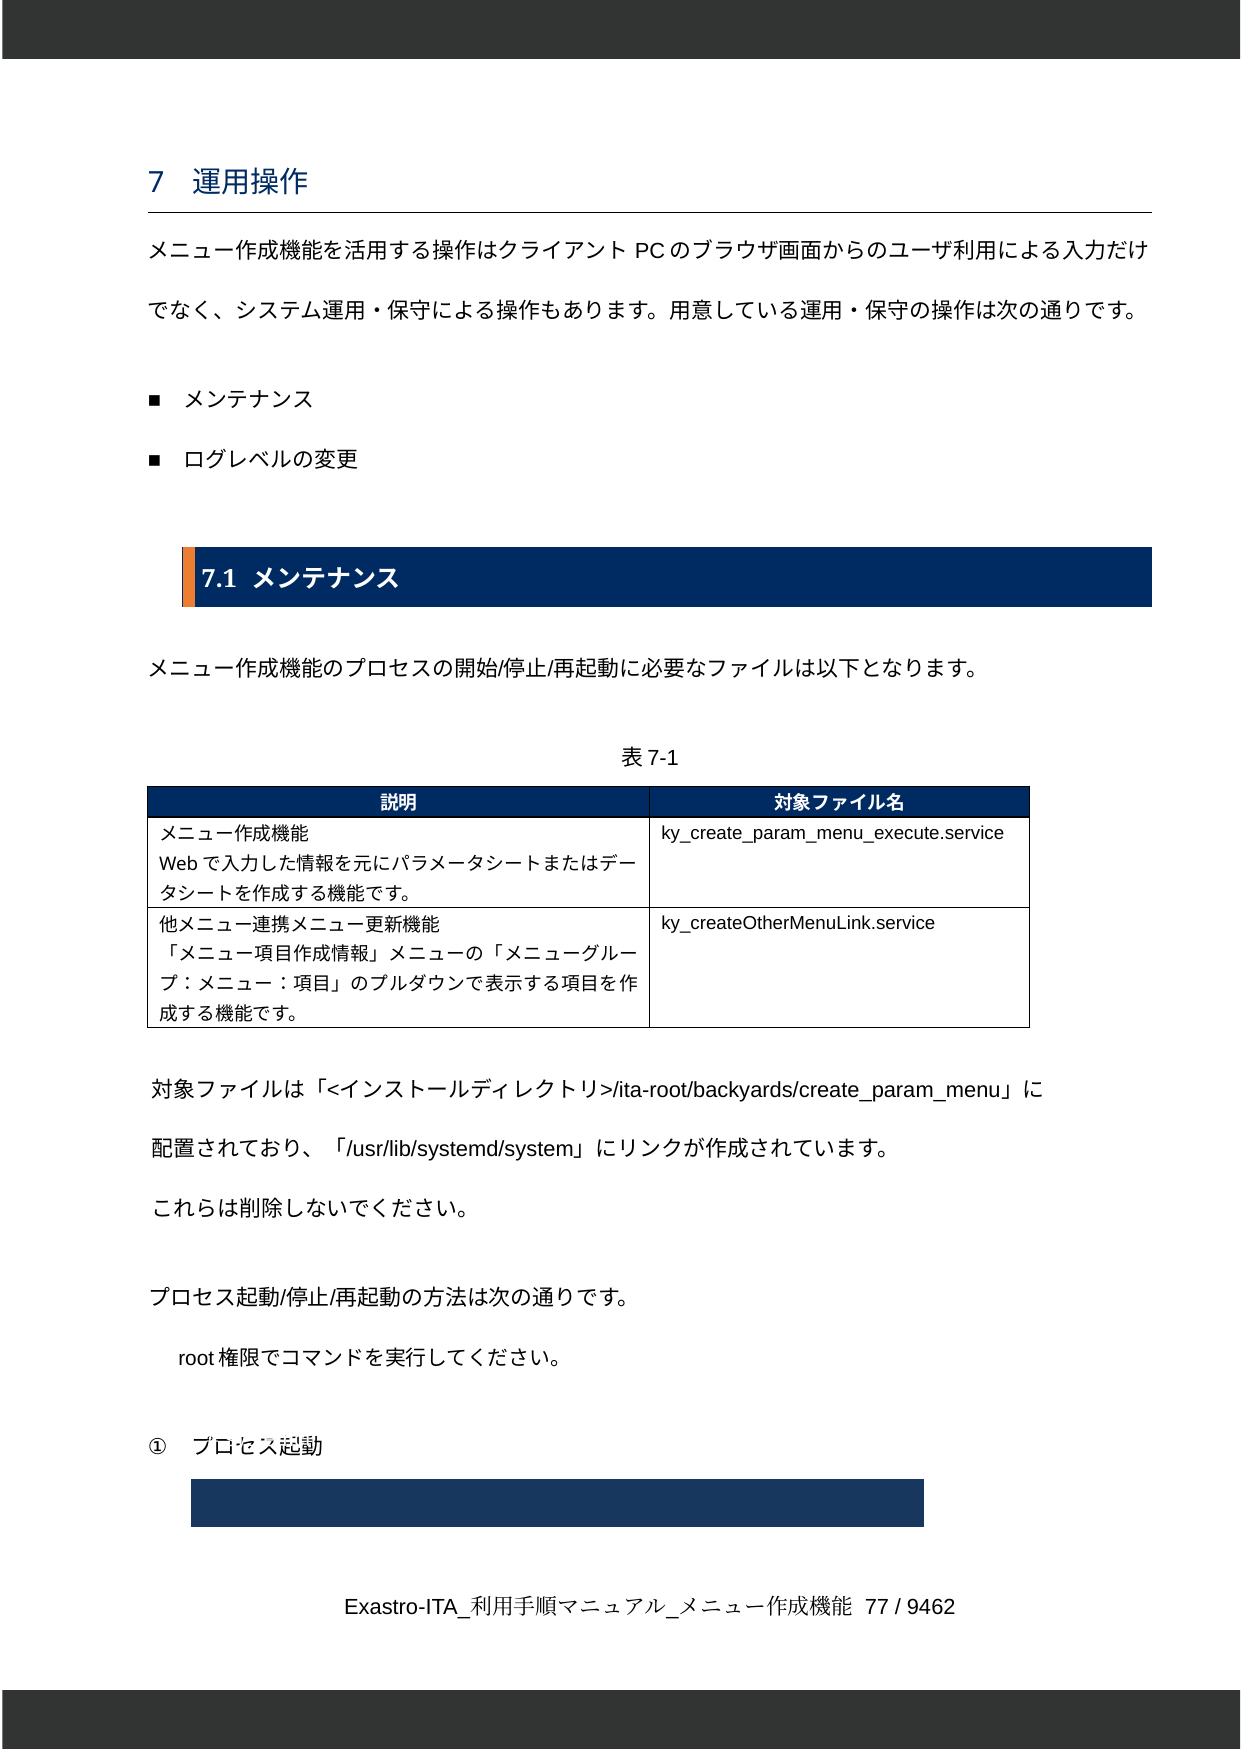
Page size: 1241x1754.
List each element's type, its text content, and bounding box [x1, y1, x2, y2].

picture [2, 0, 1241, 59]
table_cell ky_createOtherMenuLink.service [650, 908, 1029, 1027]
subtitle 運用操作 [148, 151, 1152, 212]
text ■ ログレベルの変更 [148, 428, 1152, 488]
table_cell メニュー作成機能 Webで入力した情報を元にパラメータシートまたはデータシートを作成する機能です。 [148, 818, 649, 907]
table_header 対象ファイル名 [650, 787, 1029, 816]
text プロセス起動/停止/再起動の方法は次の通りです。 [148, 1266, 1152, 1326]
text 表7-1 [148, 726, 1152, 786]
subtitle メンテナンス [195, 547, 1152, 607]
text メニュー作成機能を活用する操作はクライアントPCのブラウザ画面からのユーザ利用による入力だけでなく、システム運用・保守による操作もあります。用意している運用・保守の操作は次の通りです。 [148, 219, 1152, 339]
text root権限でコマンドを実行してください。 [177, 1326, 1152, 1386]
table_cell 他メニュー連携メニュー更新機能 「メニュー項目作成情報」メニューの「メニューグループ：メニュー：項目」のプルダウンで表示する項目を作成する機能です。 [148, 908, 649, 1027]
text ■ メンテナンス [148, 368, 1152, 428]
table_header 説明 [148, 787, 649, 816]
text 配置されており、「/usr/lib/systemd/system」にリンクが作成されています。 [148, 1117, 1152, 1177]
list プロセス起動 [148, 1415, 1152, 1534]
picture [2, 1690, 1241, 1749]
table_cell ky_create_param_menu_execute.service [650, 818, 1029, 907]
text 対象ファイルは「<インストールディレクトリ>/ita-root/backyards/create_param_menu」に [148, 1058, 1152, 1117]
text これらは削除しないでください。 [148, 1177, 1152, 1237]
text メニュー作成機能のプロセスの開始/停止/再起動に必要なファイルは以下となります。 [148, 637, 1152, 696]
